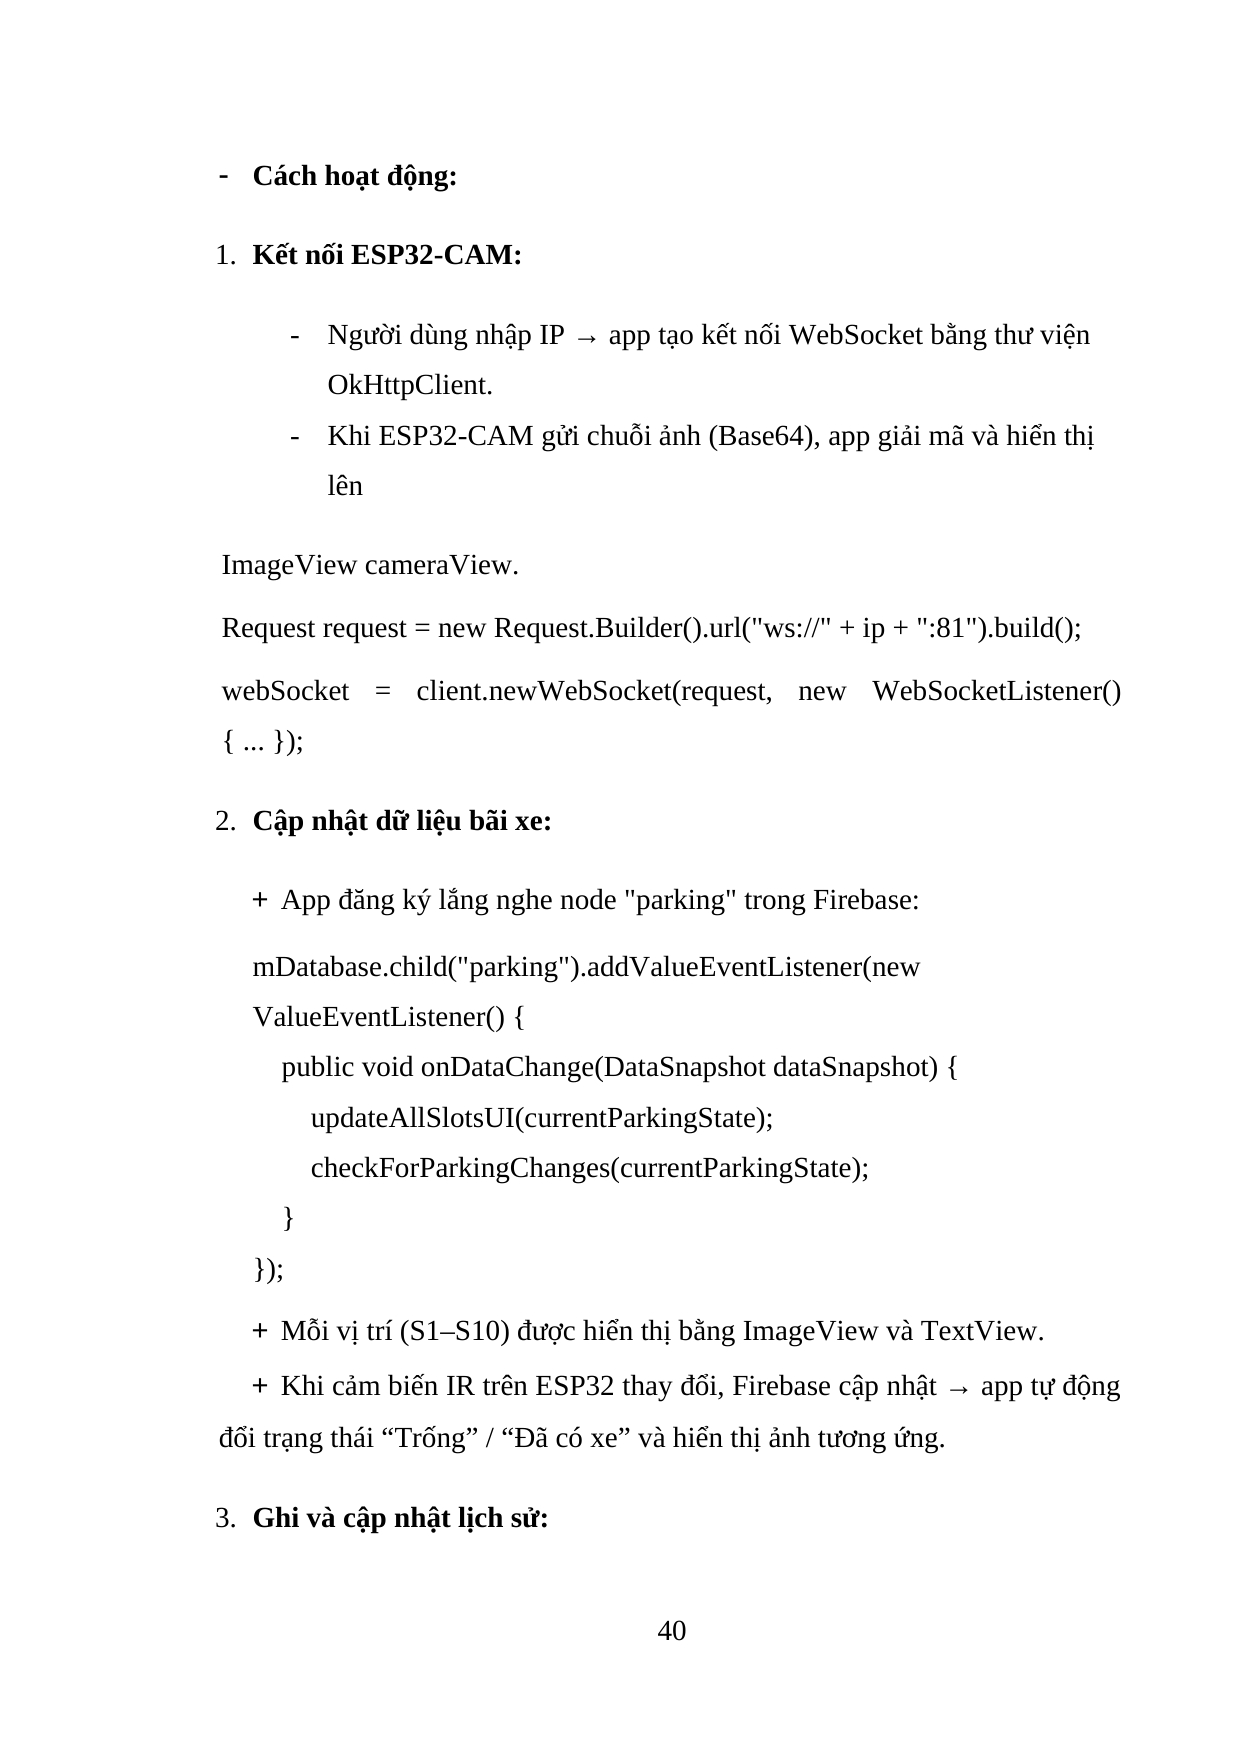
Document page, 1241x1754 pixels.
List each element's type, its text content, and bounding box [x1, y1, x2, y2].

list Ghi và cập nhật lịch sử: [215, 1500, 1122, 1533]
list Kết nối ESP32-CAM: [215, 237, 1122, 271]
text Mỗi vị trí (S1–S10) được hiển thị bằng ImageView và TextView. [218, 1313, 1122, 1349]
text webSocket = client.newWebSocket(request, new WebSocketListener() { ... }); [221, 673, 1122, 757]
list Người dùng nhập IP → app tạo kết nối WebSocket bằng thư viện OkHttpClient. [290, 317, 1122, 401]
text checkForParkingChanges(currentParkingState); [252, 1150, 1122, 1184]
text }); [252, 1251, 1122, 1284]
text mDatabase.child("parking").addValueEventListener(new ValueEventListener() { [252, 949, 1122, 1033]
text Khi cảm biến IR trên ESP32 thay đổi, Firebase cập nhật → app tự động đổi trạng thái “Trống” / “Đã có xe” và hiển thị ảnh tương ứng. [218, 1368, 1122, 1454]
list Cập nhật dữ liệu bãi xe: [215, 803, 1122, 836]
text ImageView cameraView. [221, 547, 1122, 581]
text Request request = new Request.Builder().url("ws://" + ip + ":81").build(); [221, 610, 1122, 644]
list Khi ESP32-CAM gửi chuỗi ảnh (Base64), app giải mã và hiển thị lên [290, 418, 1122, 501]
text updateAllSlotsUI(currentParkingState); [252, 1100, 1122, 1133]
text Cách hoạt động: [177, 158, 1122, 192]
text App đăng ký lắng nghe node "parking" trong Firebase: [218, 882, 1122, 918]
text } [252, 1200, 1122, 1234]
text public void onDataChange(DataSnapshot dataSnapshot) { [252, 1049, 1122, 1083]
